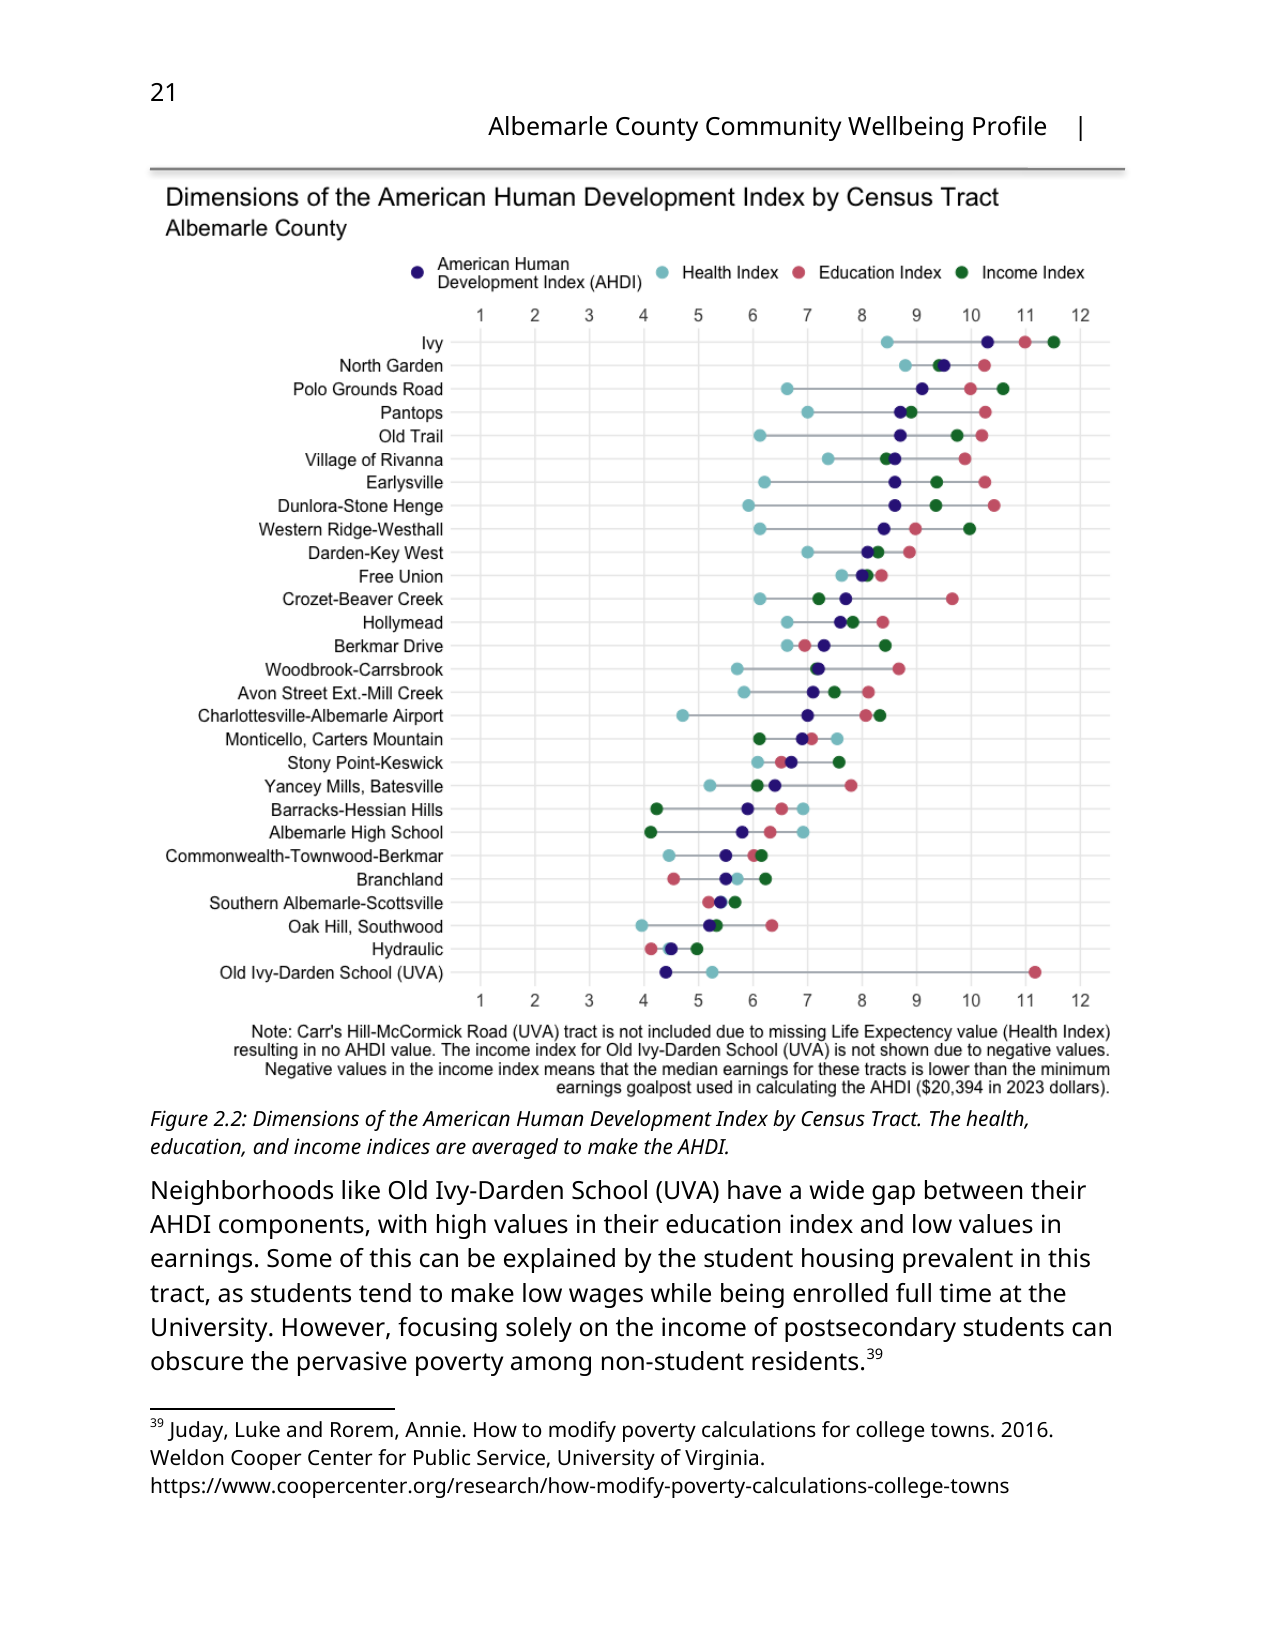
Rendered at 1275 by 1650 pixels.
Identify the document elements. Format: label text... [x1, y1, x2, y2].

picture [150, 180, 1125, 1104]
text Neighborhoods like Old Ivy-Darden School (UVA) have a wide gap between their AHDI components, with high values in their education index and low values in earnings. Some of this can be explained by the student housing prevalent in this tract, as students tend to make low wages while being enrolled full time at the University. However, focusing solely on the income of postsecondary students can obscure the pervasive poverty among non-student residents. [150, 1173, 1125, 1377]
text Figure 2.2: Dimensions of the American Human Development Index by Census Tract. The health, education, and income indices are averaged to make the AHDI. [150, 1104, 1125, 1161]
